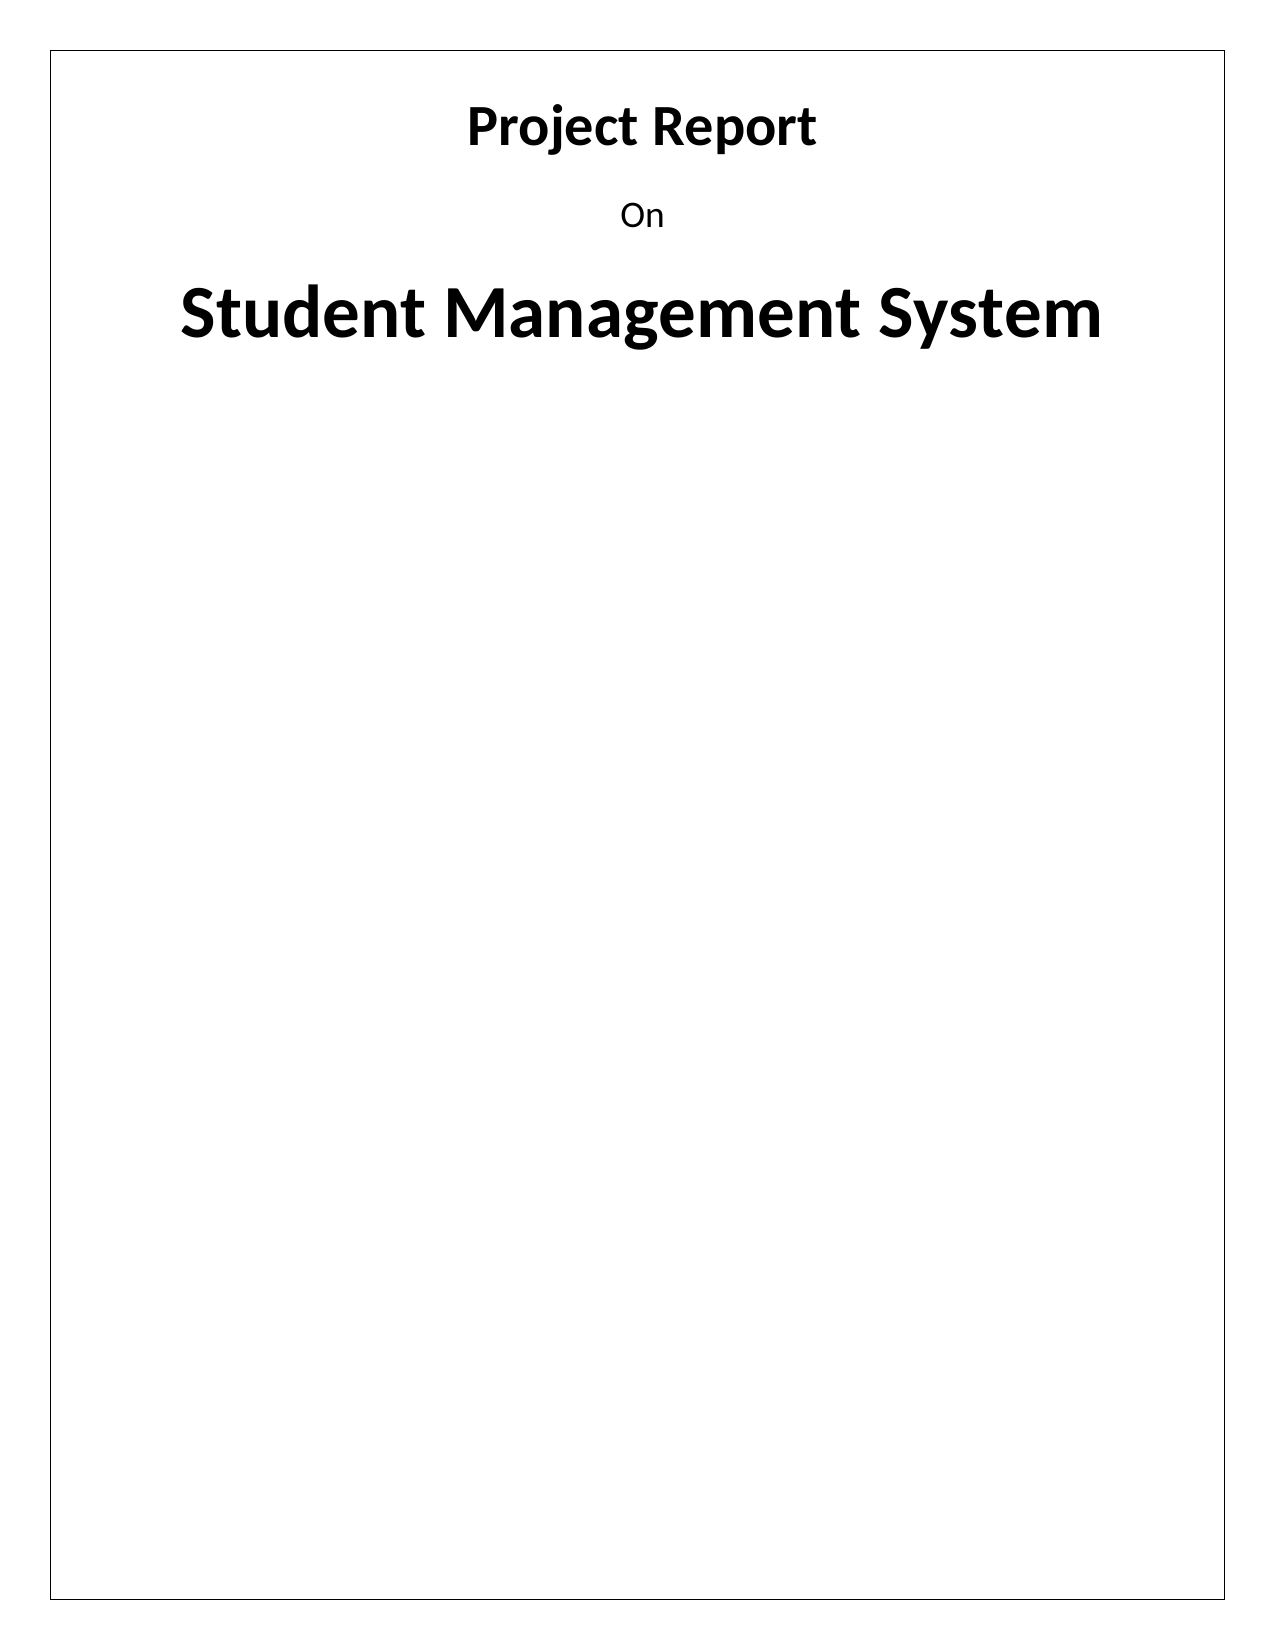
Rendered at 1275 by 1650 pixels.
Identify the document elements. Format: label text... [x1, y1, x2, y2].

text Project Report [89, 89, 1196, 160]
text On [89, 191, 1196, 237]
text Student Management System [89, 265, 1196, 356]
